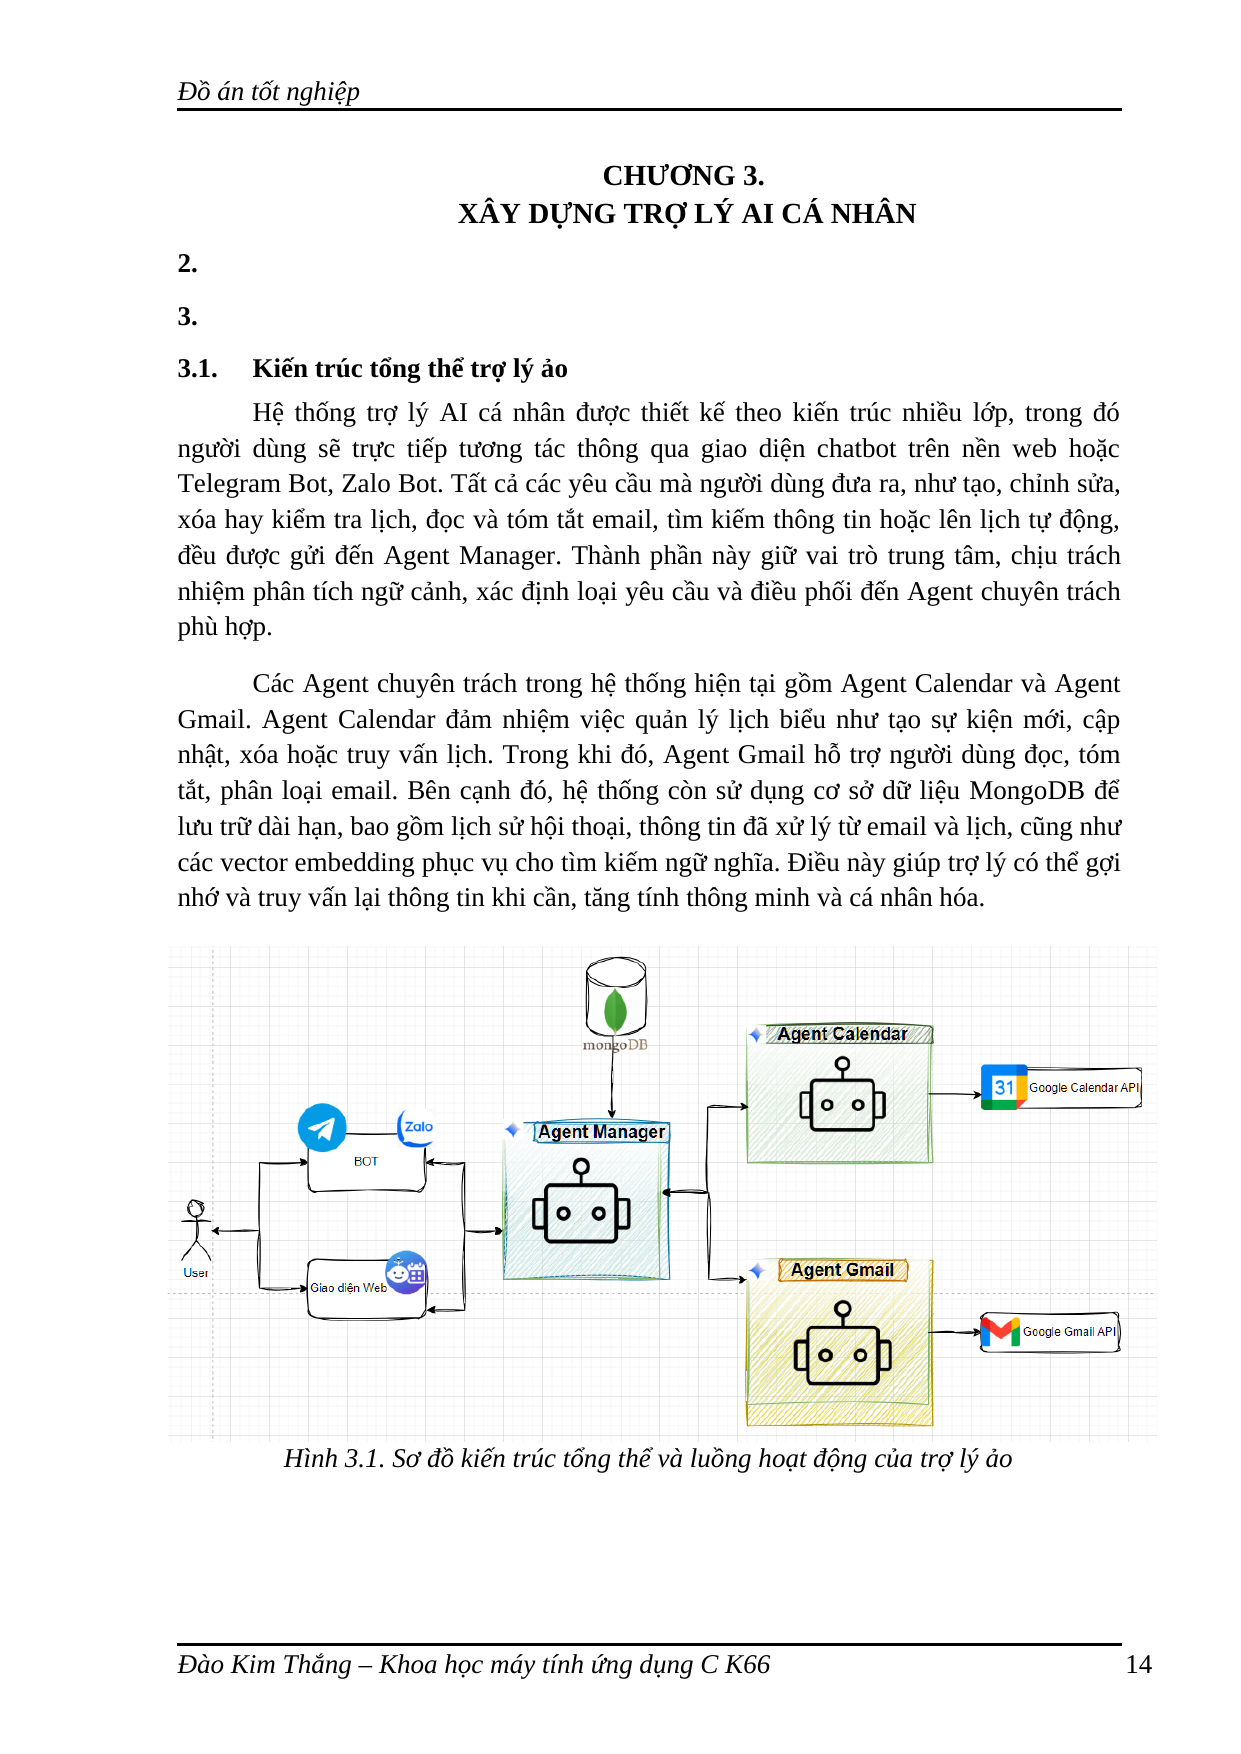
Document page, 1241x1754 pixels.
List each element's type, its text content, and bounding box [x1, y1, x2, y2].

text Hệ thống trợ lý AI cá nhân được thiết kế theo kiến trúc nhiều lớp, trong đó người dùng sẽ trực tiếp tương tác thông qua giao diện chatbot trên nền web hoặc Telegram Bot, Zalo Bot. Tất cả các yêu cầu mà người dùng đưa ra, như tạo, chỉnh sửa, xóa hay kiểm tra lịch, đọc và tóm tắt email, tìm kiếm thông tin hoặc lên lịch tự động, đều được gửi đến Agent Manager. Thành phần này giữ vai trò trung tâm, chịu trách nhiệm phân tích ngữ cảnh, xác định loại yêu cầu và điều phối đến Agent chuyên trách phù hợp. [177, 396, 1122, 642]
picture [167, 946, 1158, 1441]
subtitle Kiến trúc tổng thể trợ lý ảo [177, 352, 1122, 383]
text Các Agent chuyên trách trong hệ thống hiện tại gồm Agent Calendar và Agent Gmail. Agent Calendar đảm nhiệm việc quản lý lịch biểu như tạo sự kiện mới, cập nhật, xóa hoặc truy vấn lịch. Trong khi đó, Agent Gmail hỗ trợ người dùng đọc, tóm tắt, phân loại email. Bên cạnh đó, hệ thống còn sử dụng cơ sở dữ liệu MongoDB để lưu trữ dài hạn, bao gồm lịch sử hội thoại, thông tin đã xử lý từ email và lịch, cũng như các vector embedding phục vụ cho tìm kiếm ngữ nghĩa. Điều này giúp trợ lý có thể gợi nhớ và truy vấn lại thông tin khi cần, tăng tính thông minh và cá nhân hóa. [177, 667, 1122, 913]
subtitle CHƯƠNG 3. XÂY DỰNG TRỢ LÝ AI CÁ NHÂN [252, 156, 1122, 231]
